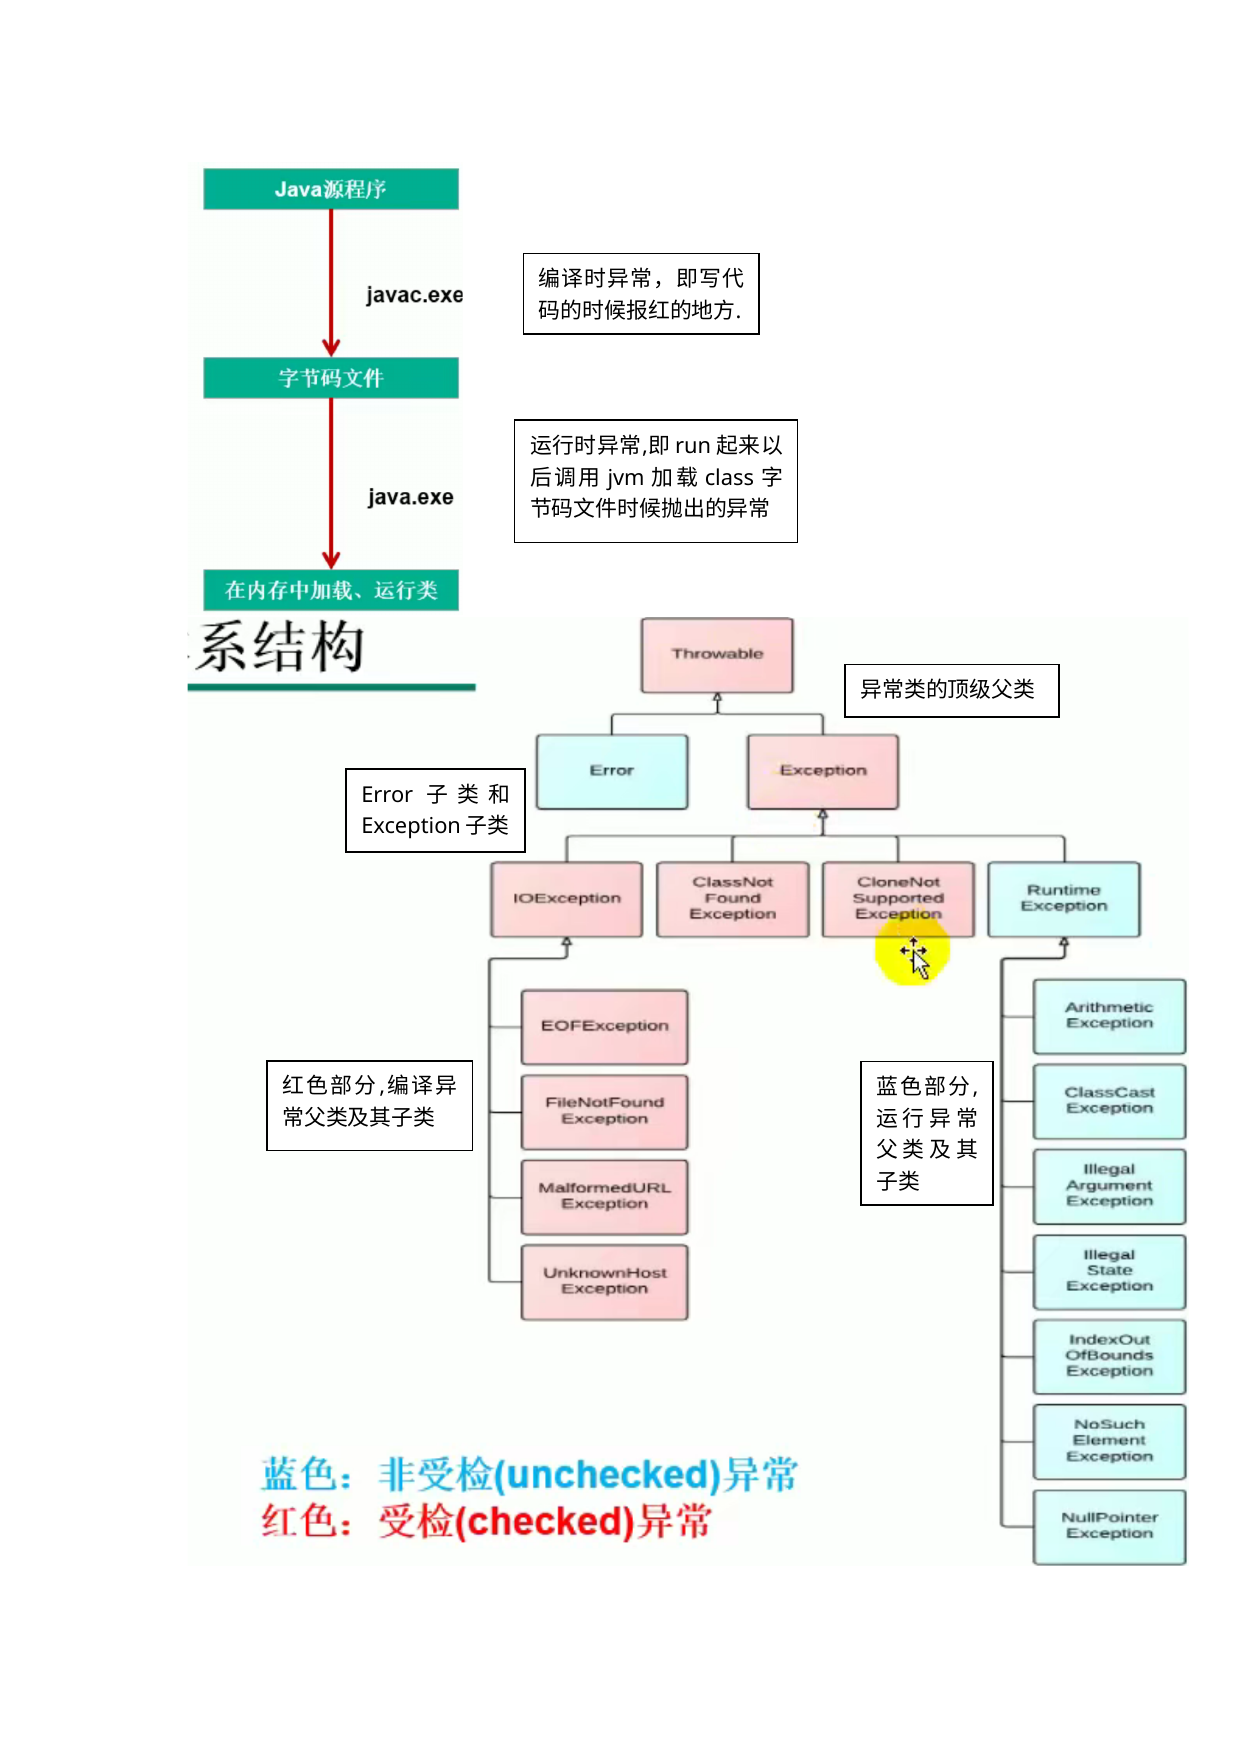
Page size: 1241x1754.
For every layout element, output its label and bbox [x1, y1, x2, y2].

picture [187, 617, 1189, 1566]
picture [187, 162, 463, 615]
